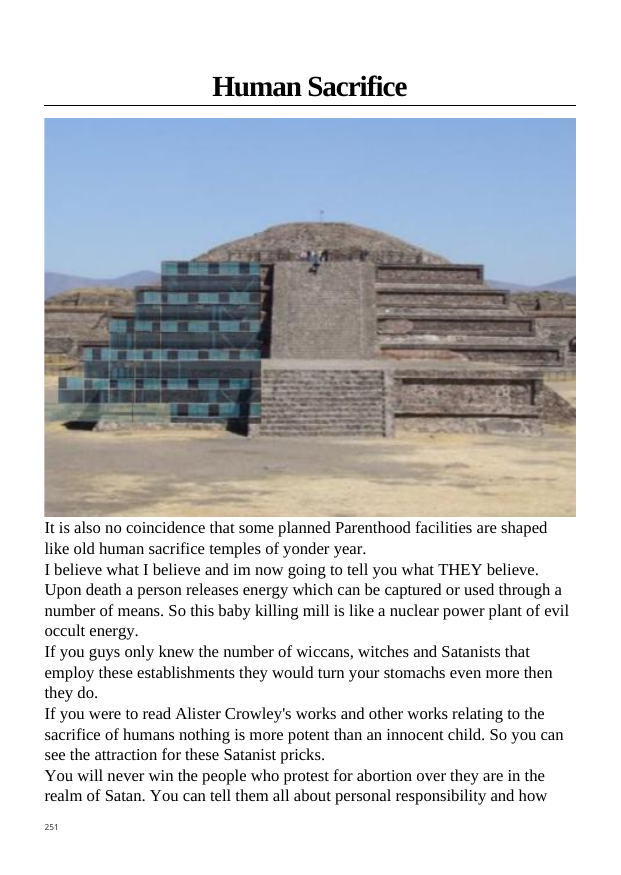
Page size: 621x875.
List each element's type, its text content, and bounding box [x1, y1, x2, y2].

subtitle Human Sacrifice [44, 69, 576, 105]
picture [44, 118, 576, 517]
text Upon death a person releases energy which can be captured or used through a number of means. So this baby killing mill is like a nuclear power plant of evil occult energy. [44, 580, 576, 640]
text It is also no coincidence that some planned Parenthood facilities are shaped like old human sacrifice temples of yonder year. [44, 518, 576, 558]
text I believe what I believe and im now going to tell you what THEY believe. [44, 559, 576, 578]
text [44, 766, 576, 805]
text If you guys only knew the number of wiccans, witches and Satanists that employ these establishments they would turn your stomachs even more then they do. [44, 642, 576, 702]
text If you were to read Alister Crowley's works and other works relating to the sacrifice of humans nothing is more potent than an innocent child. So you can see the attraction for these Satanist pricks. [44, 704, 576, 764]
